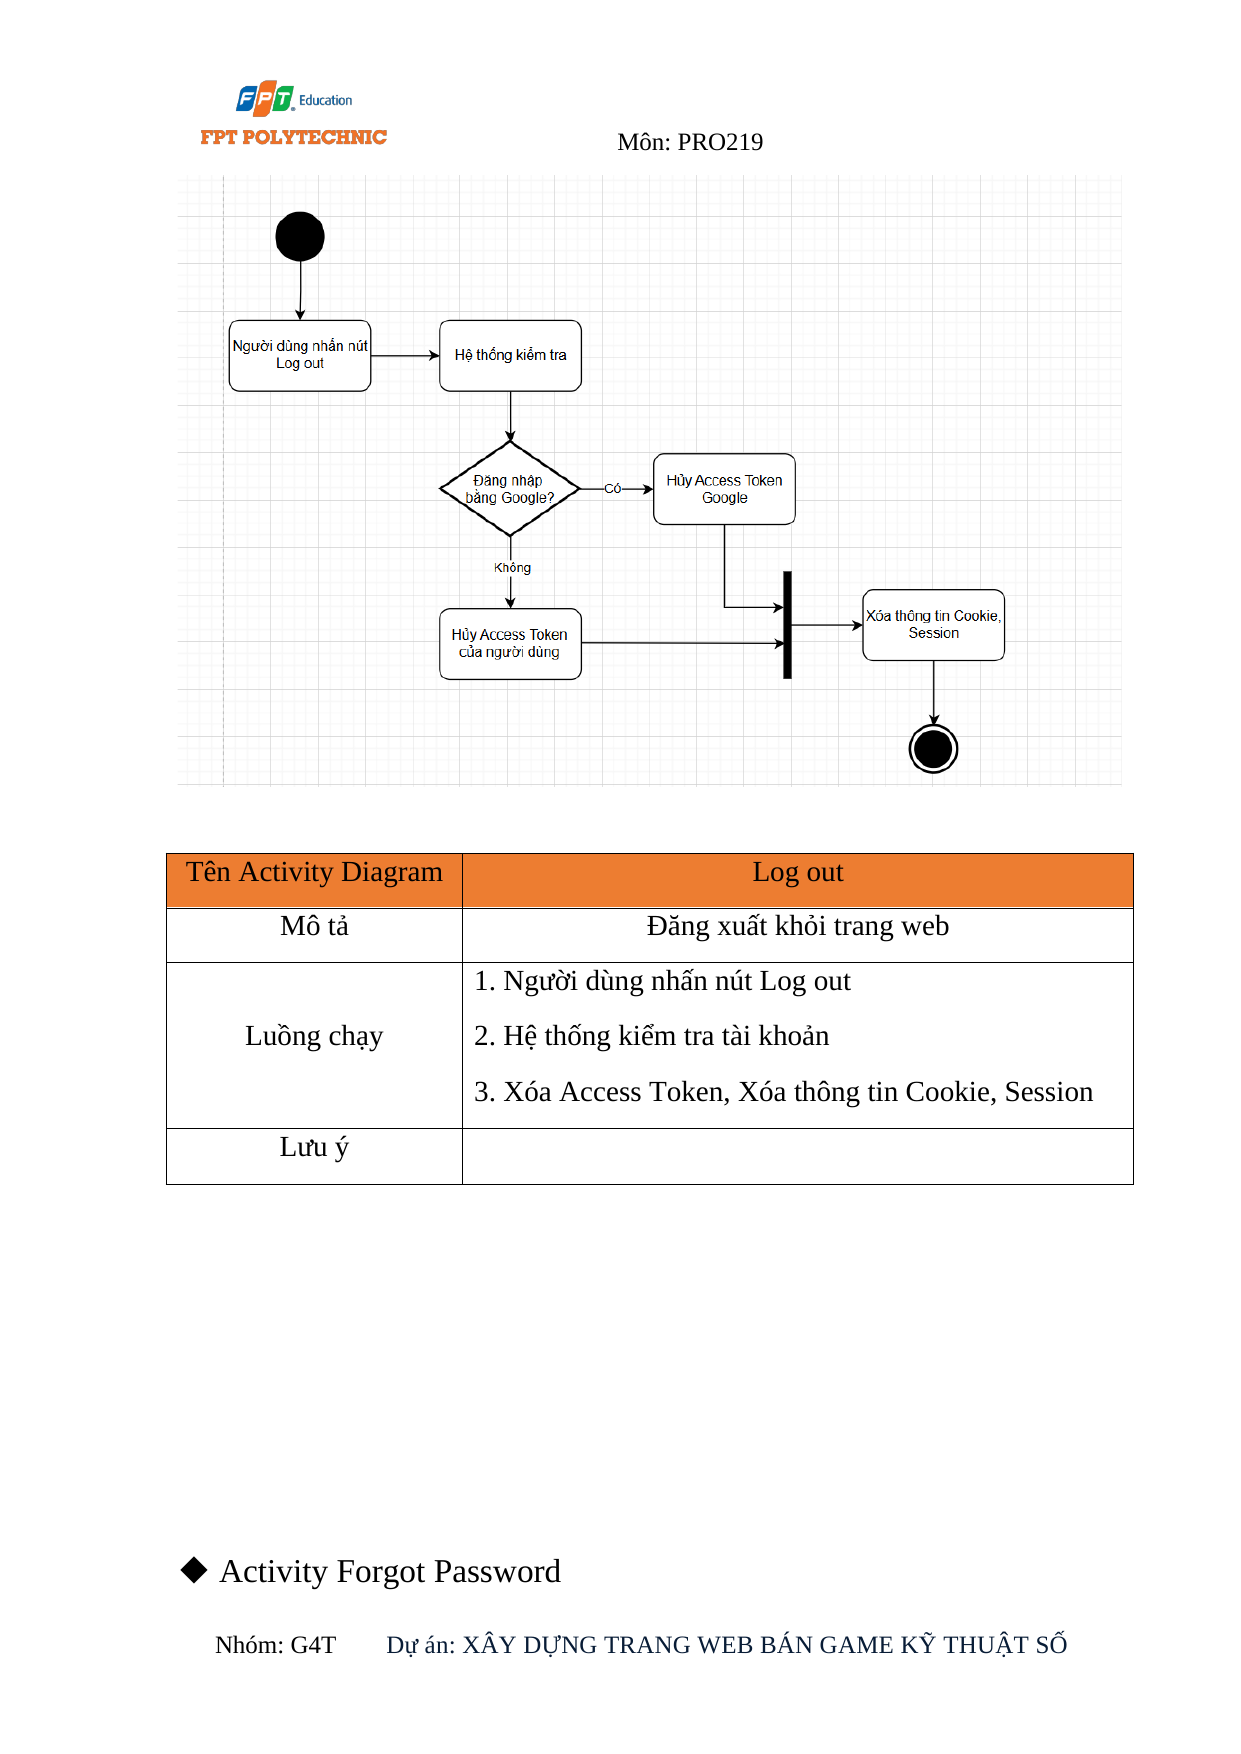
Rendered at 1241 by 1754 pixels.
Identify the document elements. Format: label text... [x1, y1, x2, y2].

table_cell [463, 1129, 1133, 1184]
table_cell Luồng chạy [167, 963, 462, 1127]
picture [194, 75, 393, 150]
table_cell Đăng xuất khỏi trang web [463, 909, 1133, 962]
table_header Log out [463, 854, 1133, 907]
picture [177, 175, 1122, 787]
table_cell Người dùng nhấn nút Log out Hệ thống kiểm tra tài khoản Xóa Access Token, Xóa thông tin Cookie, Session [463, 963, 1133, 1127]
list Activity Forgot Password [177, 1551, 1122, 1590]
table_header Tên Activity Diagram [167, 854, 462, 907]
table_cell Lưu ý [167, 1129, 462, 1184]
table_cell Mô tả [167, 909, 462, 962]
